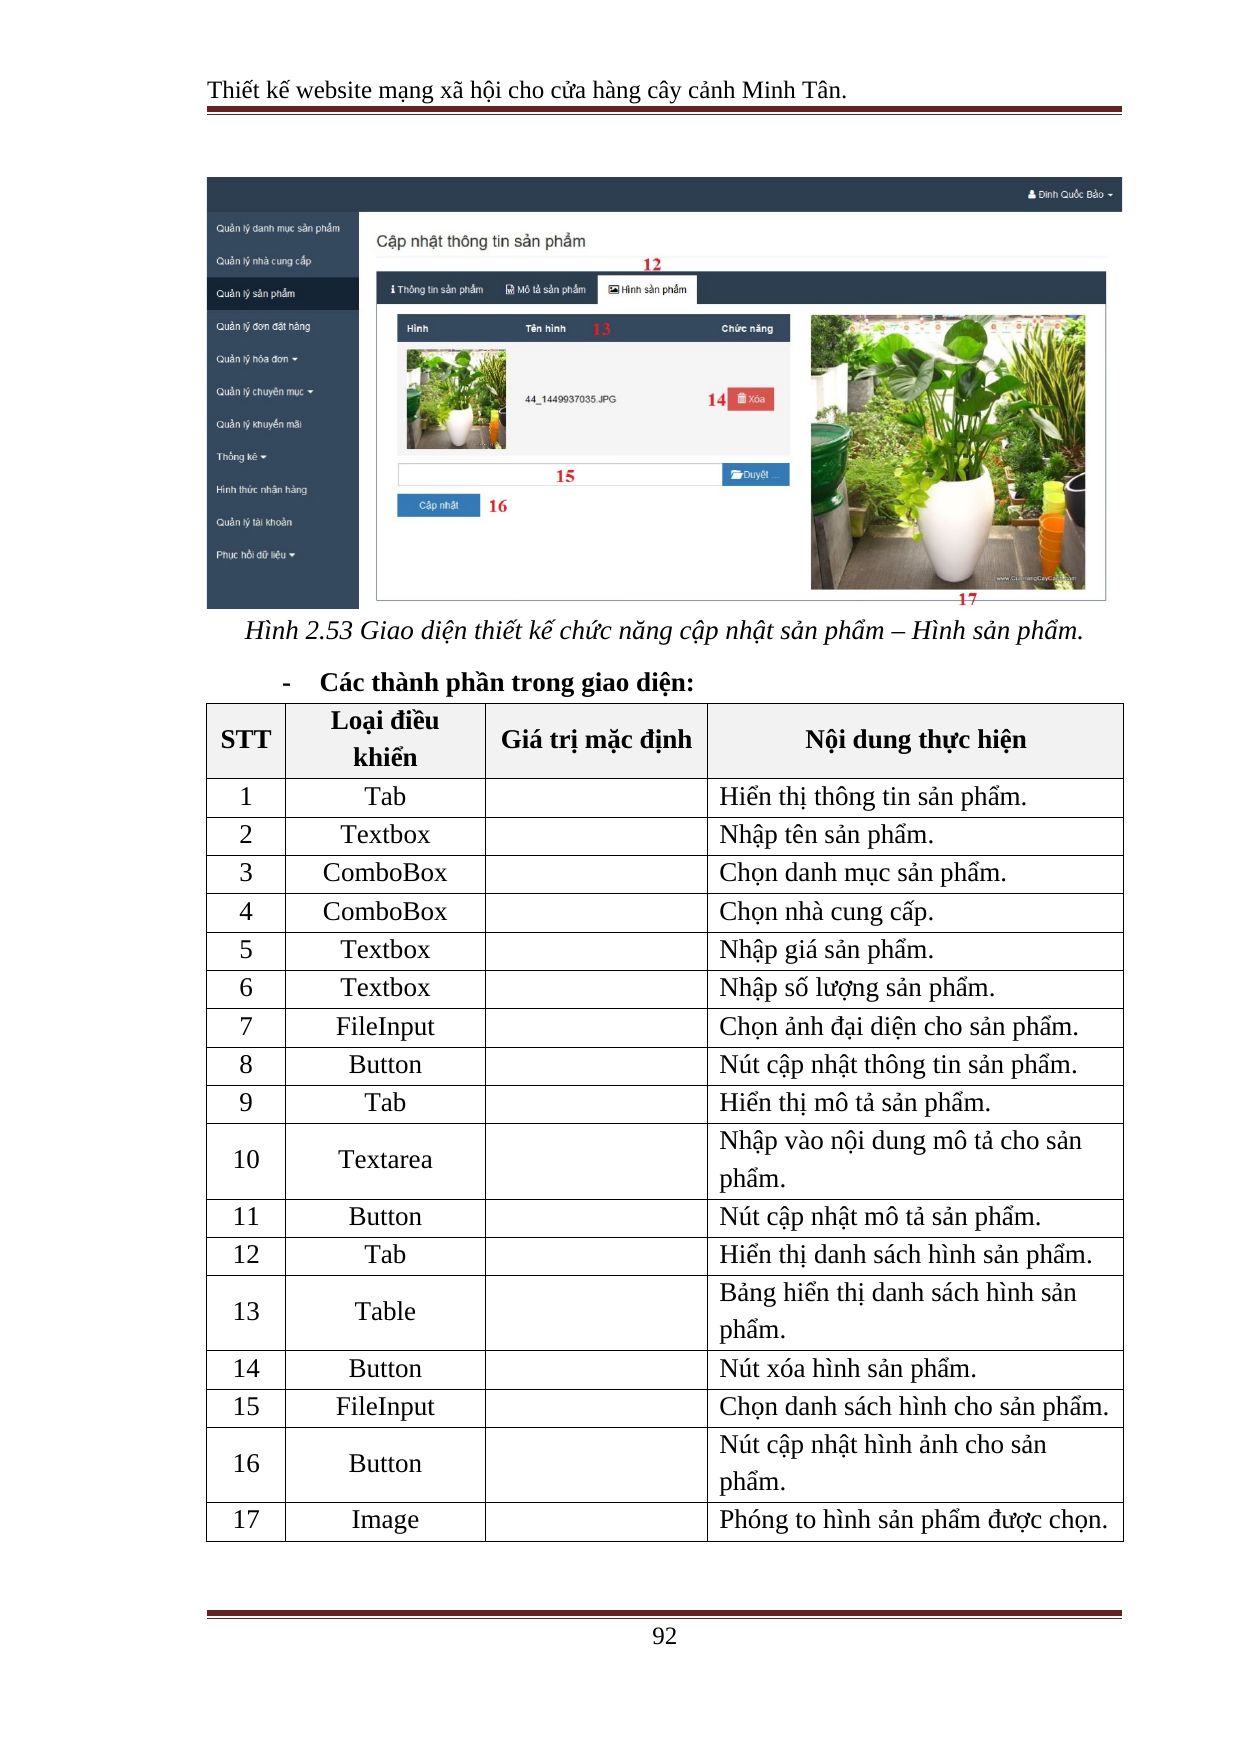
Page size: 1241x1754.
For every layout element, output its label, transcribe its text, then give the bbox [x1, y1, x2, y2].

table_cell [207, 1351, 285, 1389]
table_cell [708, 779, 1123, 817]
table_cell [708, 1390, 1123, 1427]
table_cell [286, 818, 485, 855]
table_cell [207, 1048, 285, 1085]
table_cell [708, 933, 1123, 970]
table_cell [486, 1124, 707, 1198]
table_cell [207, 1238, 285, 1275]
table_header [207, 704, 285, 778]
text Hình 2.53 Giao diện thiết kế chức năng cập nhật sản phẩm – Hình sản phẩm. [207, 614, 1122, 645]
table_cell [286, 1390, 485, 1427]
list Các thành phần trong giao diện: [282, 666, 1122, 697]
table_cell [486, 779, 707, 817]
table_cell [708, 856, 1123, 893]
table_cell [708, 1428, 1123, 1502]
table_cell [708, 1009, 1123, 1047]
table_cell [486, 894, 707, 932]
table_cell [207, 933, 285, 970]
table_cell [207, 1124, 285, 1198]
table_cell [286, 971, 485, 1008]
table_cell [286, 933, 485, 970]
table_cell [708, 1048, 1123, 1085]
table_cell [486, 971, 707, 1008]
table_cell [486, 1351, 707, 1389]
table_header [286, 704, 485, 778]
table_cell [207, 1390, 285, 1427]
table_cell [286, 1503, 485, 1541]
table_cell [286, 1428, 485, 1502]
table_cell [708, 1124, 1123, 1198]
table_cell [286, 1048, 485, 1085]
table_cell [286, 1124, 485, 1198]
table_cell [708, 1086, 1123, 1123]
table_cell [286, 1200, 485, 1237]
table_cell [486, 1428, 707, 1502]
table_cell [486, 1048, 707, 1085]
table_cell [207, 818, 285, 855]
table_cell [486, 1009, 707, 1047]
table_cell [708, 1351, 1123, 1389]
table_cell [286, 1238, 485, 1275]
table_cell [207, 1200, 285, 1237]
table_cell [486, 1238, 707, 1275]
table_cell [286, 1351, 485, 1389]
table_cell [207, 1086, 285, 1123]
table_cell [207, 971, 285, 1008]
picture [206, 177, 1123, 609]
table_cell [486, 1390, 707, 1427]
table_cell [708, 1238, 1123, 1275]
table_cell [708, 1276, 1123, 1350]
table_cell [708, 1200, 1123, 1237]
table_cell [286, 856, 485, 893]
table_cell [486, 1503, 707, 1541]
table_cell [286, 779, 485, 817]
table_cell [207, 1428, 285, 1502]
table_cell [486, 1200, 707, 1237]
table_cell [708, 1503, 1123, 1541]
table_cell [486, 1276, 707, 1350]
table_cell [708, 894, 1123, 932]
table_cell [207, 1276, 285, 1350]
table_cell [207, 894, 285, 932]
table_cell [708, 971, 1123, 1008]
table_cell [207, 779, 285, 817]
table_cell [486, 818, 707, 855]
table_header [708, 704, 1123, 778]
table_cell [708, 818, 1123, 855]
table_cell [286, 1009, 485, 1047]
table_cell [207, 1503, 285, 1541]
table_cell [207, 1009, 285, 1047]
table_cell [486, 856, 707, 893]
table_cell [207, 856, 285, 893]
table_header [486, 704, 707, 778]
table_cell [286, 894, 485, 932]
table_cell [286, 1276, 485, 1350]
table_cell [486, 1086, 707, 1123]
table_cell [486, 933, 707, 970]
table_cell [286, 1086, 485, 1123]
